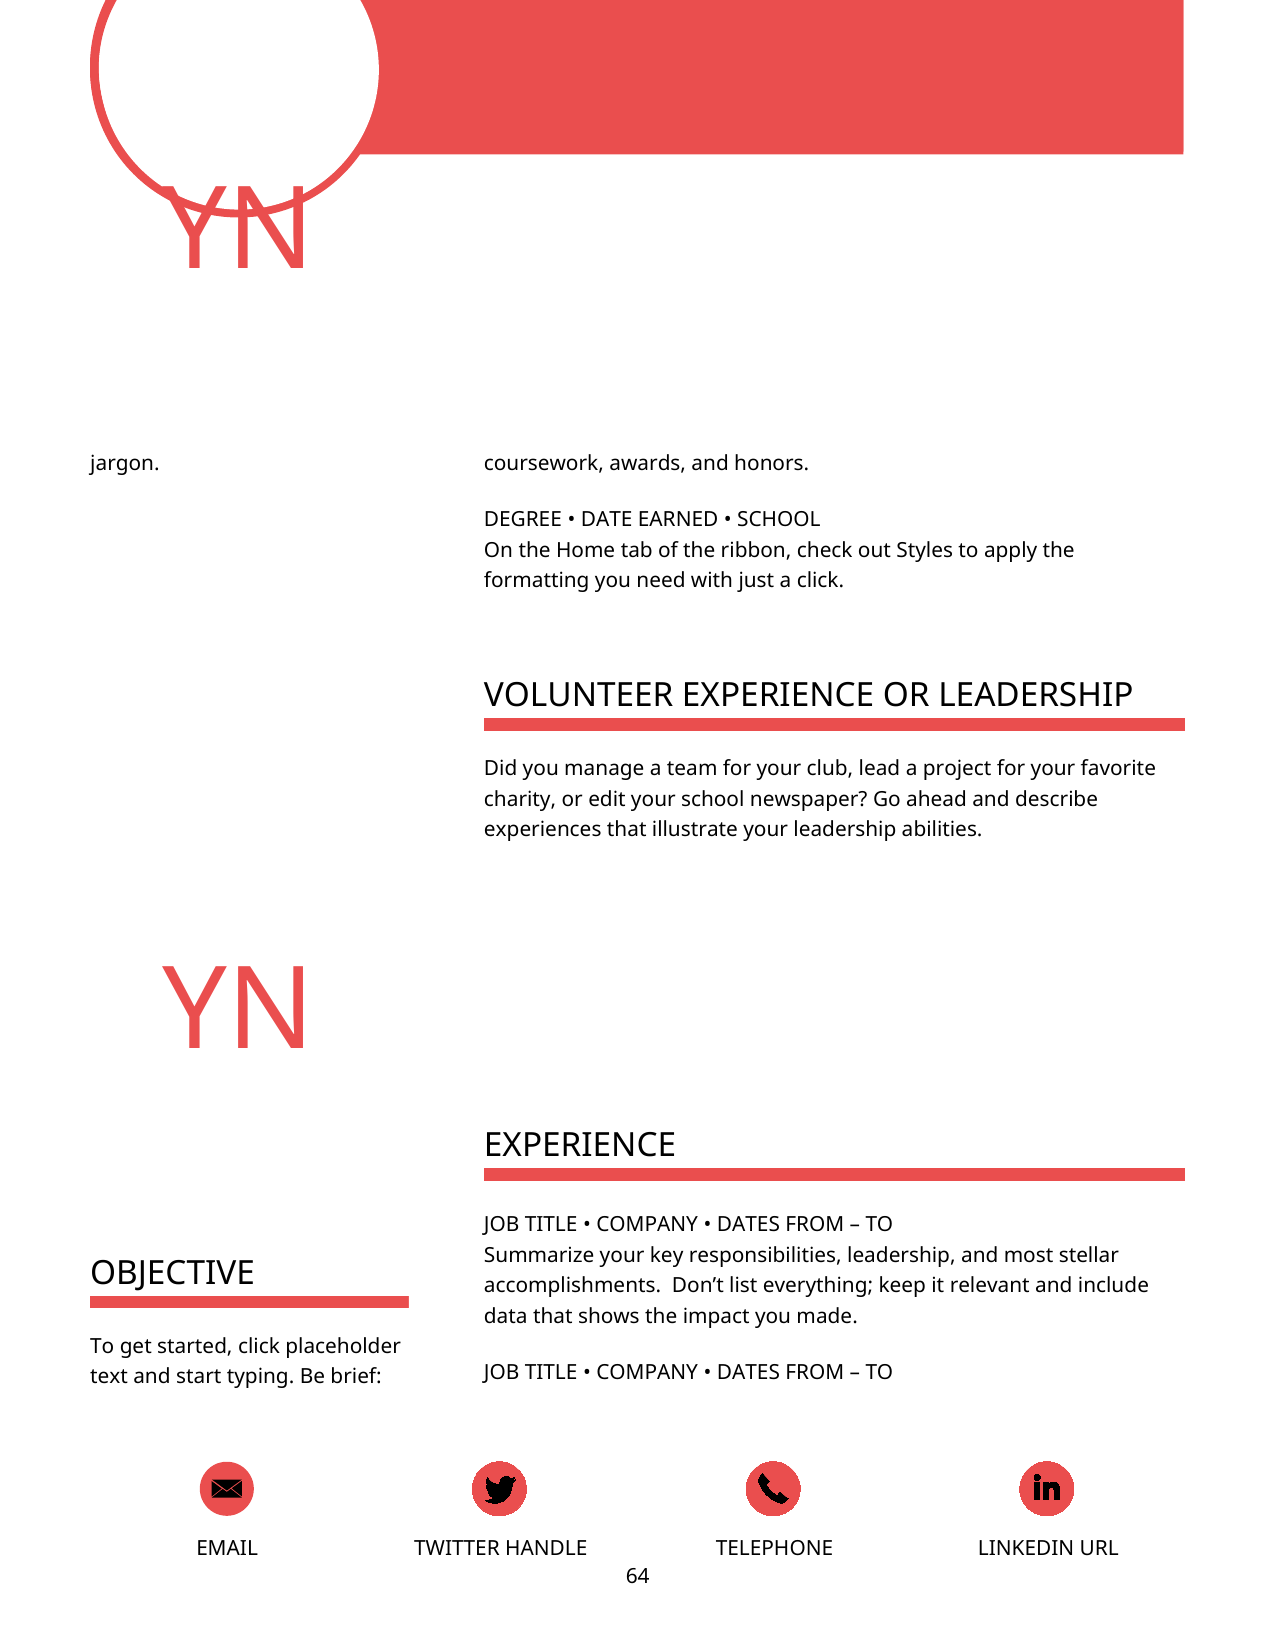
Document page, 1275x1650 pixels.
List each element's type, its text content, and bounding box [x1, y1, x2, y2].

table_header • • • • • • • • [484, 1181, 1185, 1390]
table_header • • • • • • • • [484, 873, 1185, 1168]
table_header [90, 873, 484, 1390]
table_header • • • • • • • • [484, 396, 1185, 718]
table_header [90, 396, 484, 845]
table_header • • • • • • • • [484, 731, 1185, 845]
